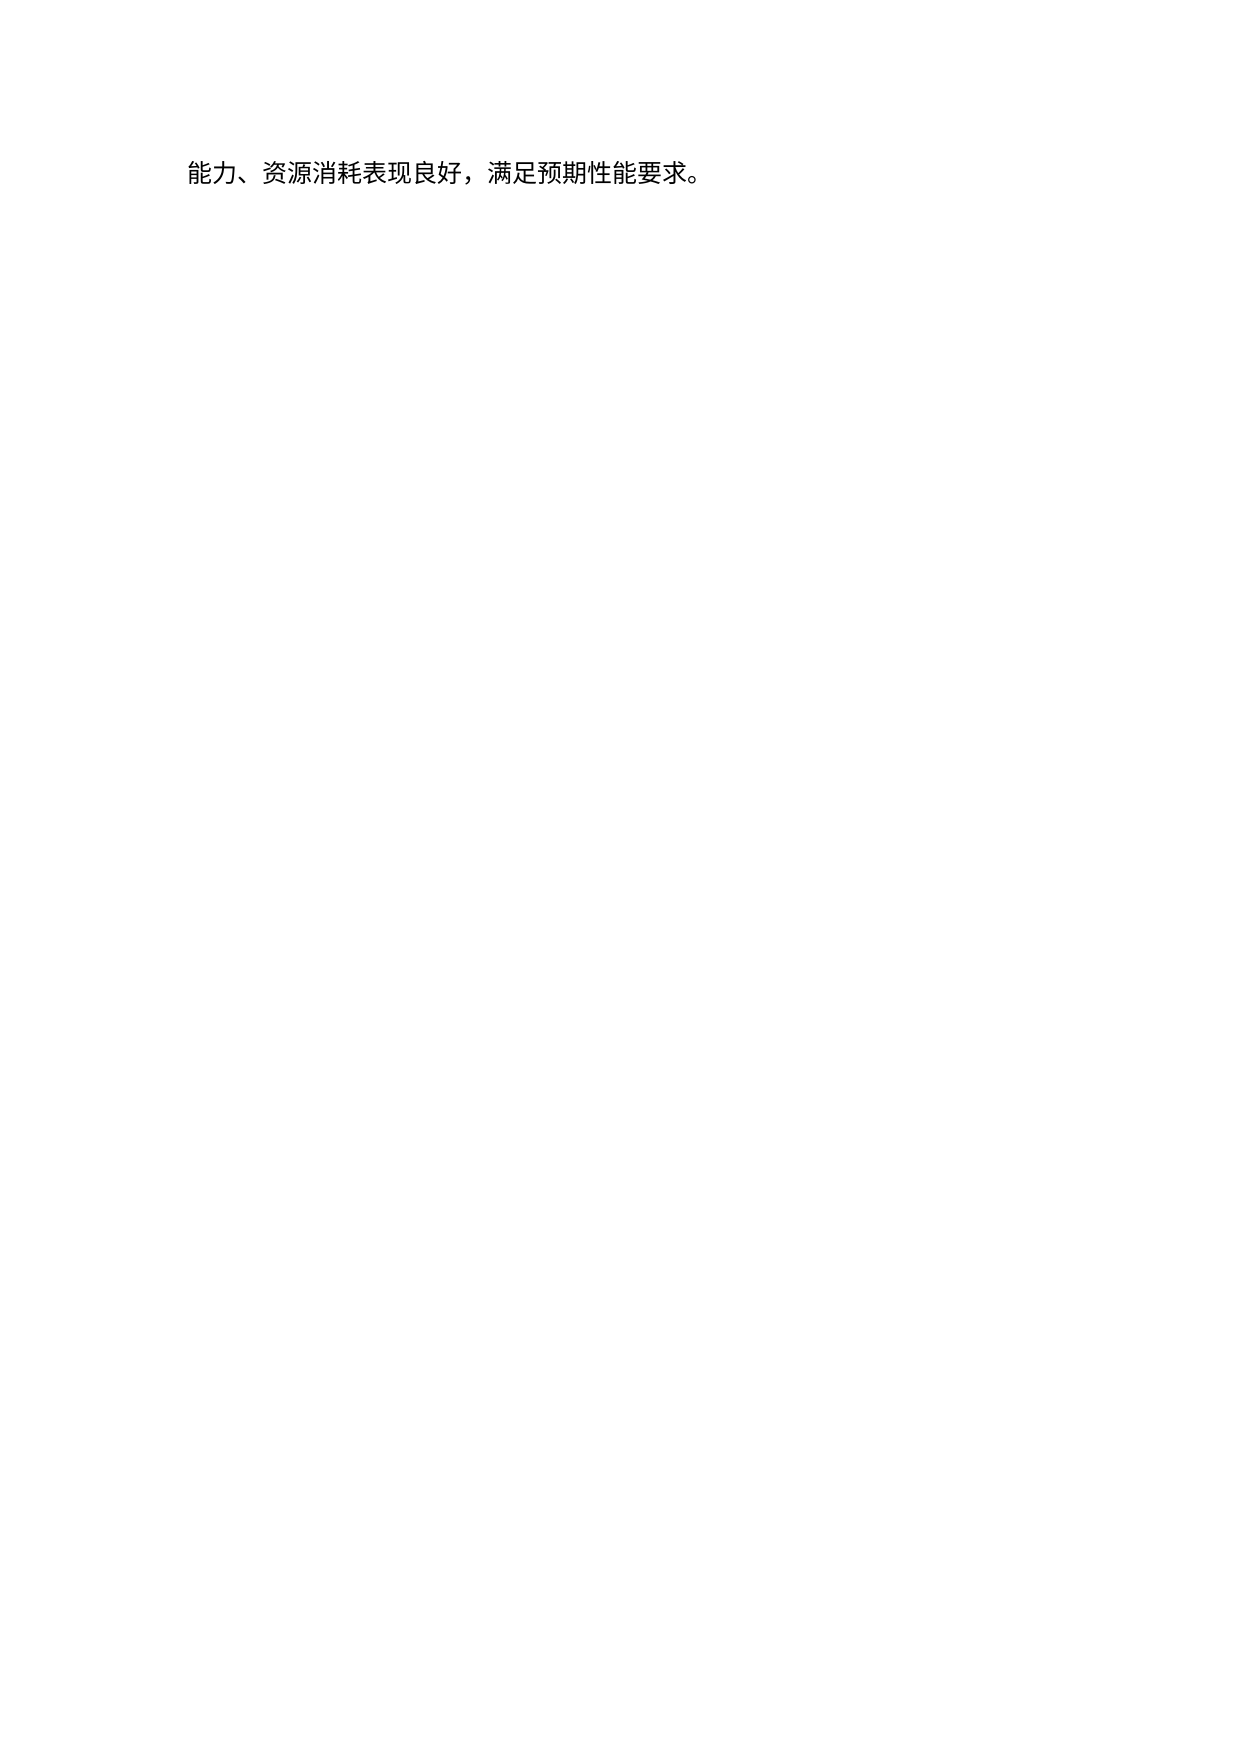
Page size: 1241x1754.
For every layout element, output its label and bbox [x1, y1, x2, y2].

text [187, 151, 1053, 192]
